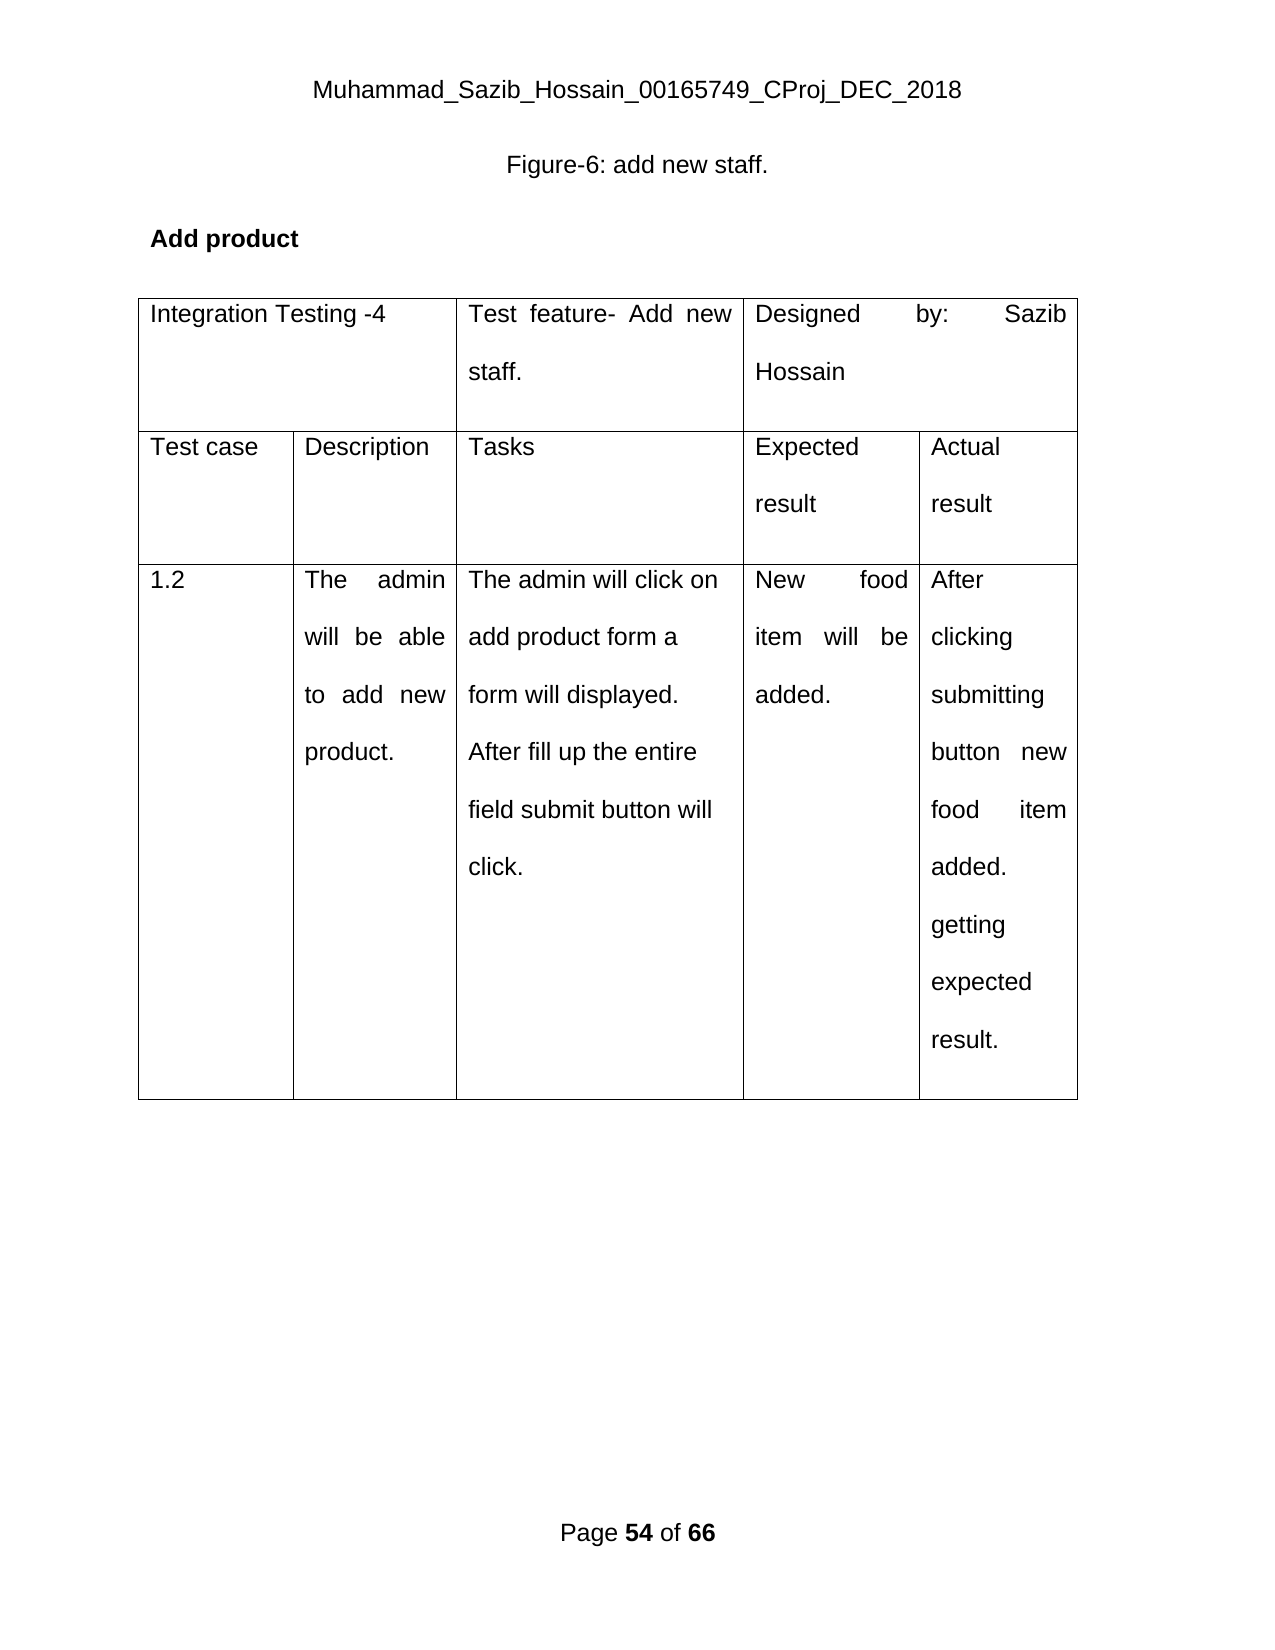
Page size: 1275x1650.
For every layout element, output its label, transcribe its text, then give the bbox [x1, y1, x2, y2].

table_cell New food item will be added. [744, 565, 919, 1099]
table_header Test feature- Add new staff. [457, 299, 743, 431]
table_cell Expected result [744, 432, 919, 563]
table_cell The admin will be able to add new product. [294, 565, 456, 1099]
table_cell Actual result [920, 432, 1077, 563]
table_header Integration Testing -4 [139, 299, 456, 431]
table_cell The admin will click on add product form a form will displayed. After fill up the entire field submit button will click. [457, 565, 743, 1099]
table_cell 1.2 [139, 565, 293, 1099]
text Add product [150, 224, 1125, 253]
table_cell Description [294, 432, 456, 563]
table_header Designed by: Sazib Hossain [744, 299, 1077, 431]
table_cell Test case [139, 432, 293, 563]
table_cell After clicking submitting button new food item added. getting expected result. [920, 565, 1077, 1099]
table_cell Tasks [457, 432, 743, 563]
text Figure-6: add new staff. [150, 150, 1125, 179]
